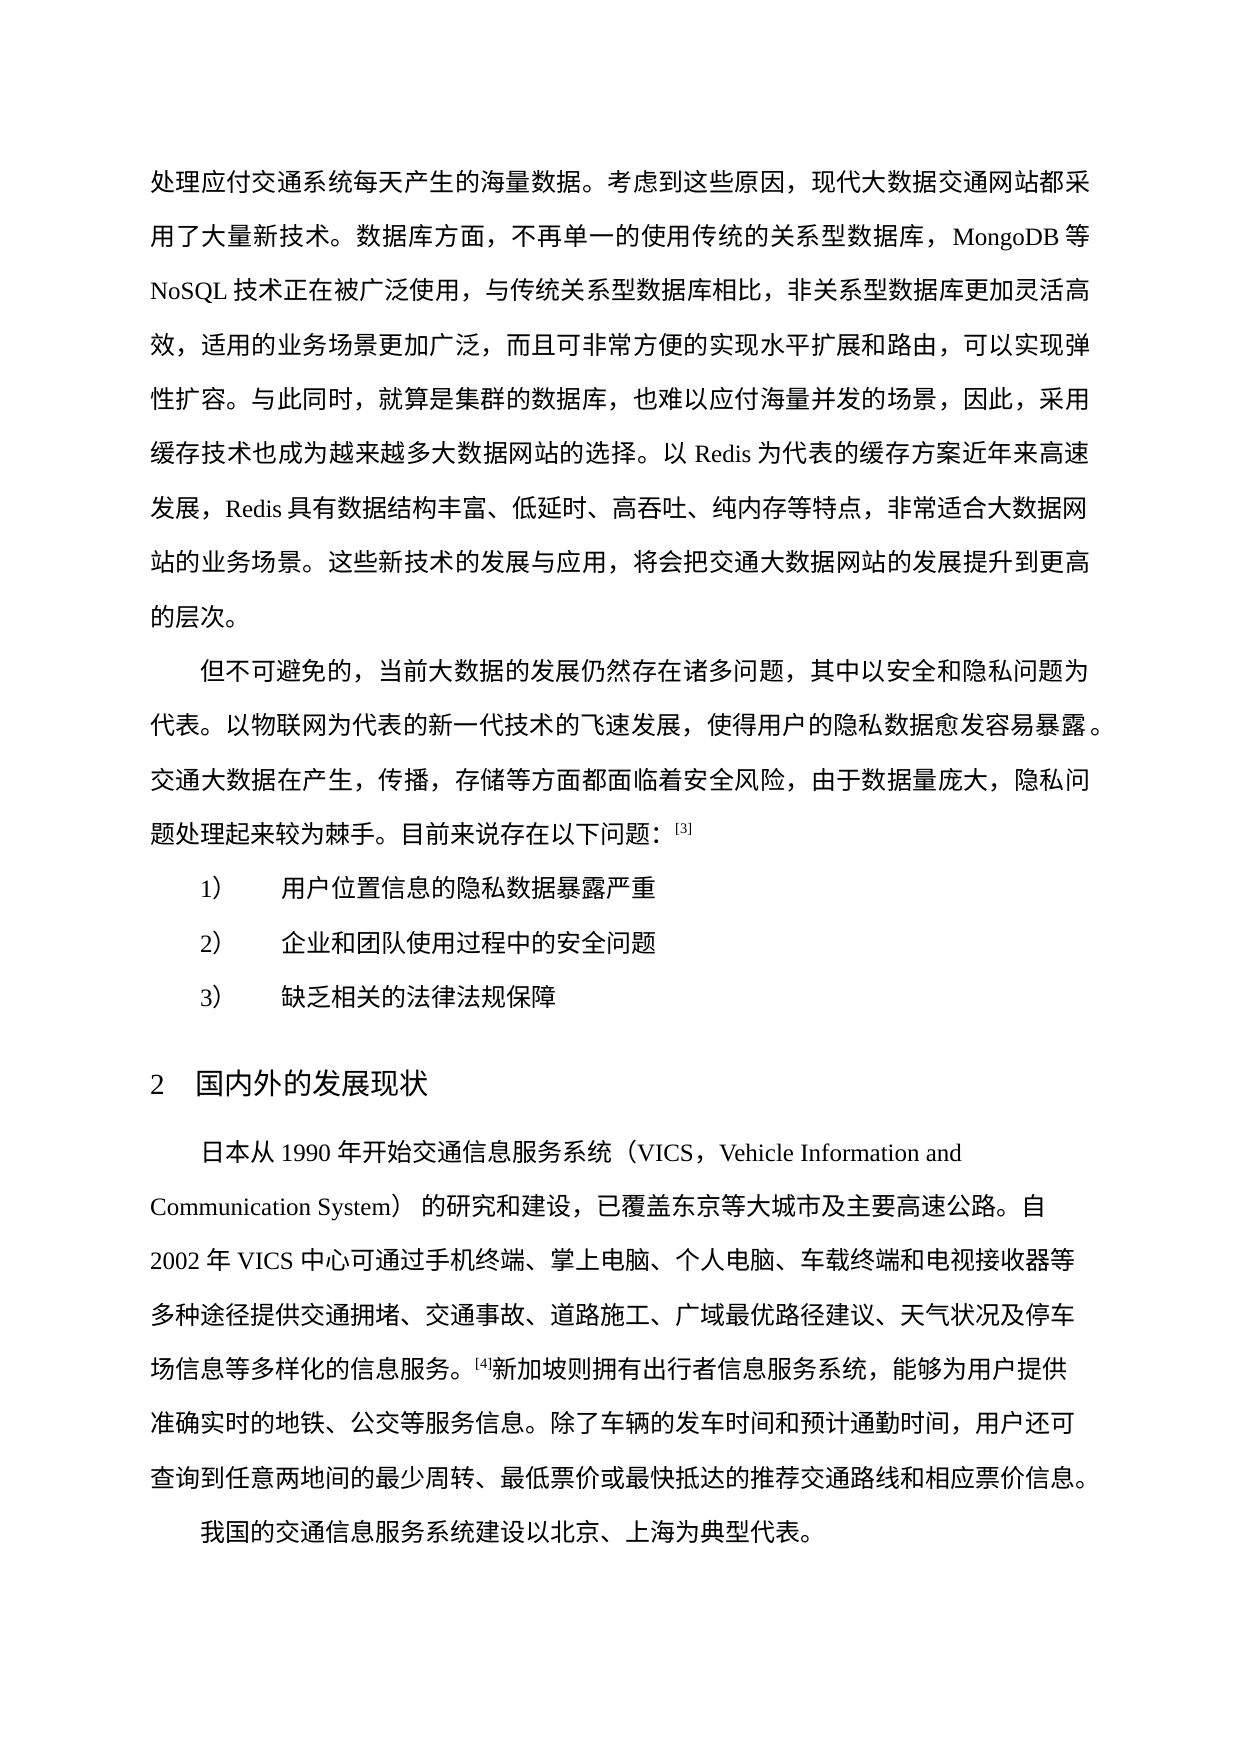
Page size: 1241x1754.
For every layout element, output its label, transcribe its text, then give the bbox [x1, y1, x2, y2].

text 但不可避免的，当前大数据的发展仍然存在诸多问题，其中以安全和隐私问题为代表。以物联网为代表的新一代技术的飞速发展，使得用户的隐私数据愈发容易暴露。交通大数据在产生，传播，存储等方面都面临着安全风险，由于数据量庞大，隐私问题处理起来较为棘手。目前来说存在以下问题：[3] [150, 651, 1090, 851]
list 用户位置信息的隐私数据暴露严重 [200, 869, 1090, 905]
list 国内外的发展现状 [150, 1061, 1090, 1103]
text 我国的交通信息服务系统建设以北京、上海为典型代表。 [150, 1513, 1090, 1549]
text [150, 162, 1090, 633]
list 企业和团队使用过程中的安全问题 [200, 923, 1090, 959]
list 缺乏相关的法律法规保障 [200, 978, 1090, 1014]
text 日本从 1990 年开始交通信息服务系统（VICS，Vehicle Information and Communication System） 的研究和建设，已覆盖东京等大城市及主要高速公路。自 2002 年 VICS 中心可通过手机终端、掌上电脑、个人电脑、车载终端和电视接收器等多种途径提供交通拥堵、交通事故、道路施工、广域最优路径建议、天气状况及停车场信息等多样化的信息服务。[4]新加坡则拥有出行者信息服务系统，能够为用户提供准确实时的地铁、公交等服务信息。除了车辆的发车时间和预计通勤时间，用户还可查询到任意两地间的最少周转、最低票价或最快抵达的推荐交通路线和相应票价信息。 [150, 1132, 1090, 1494]
